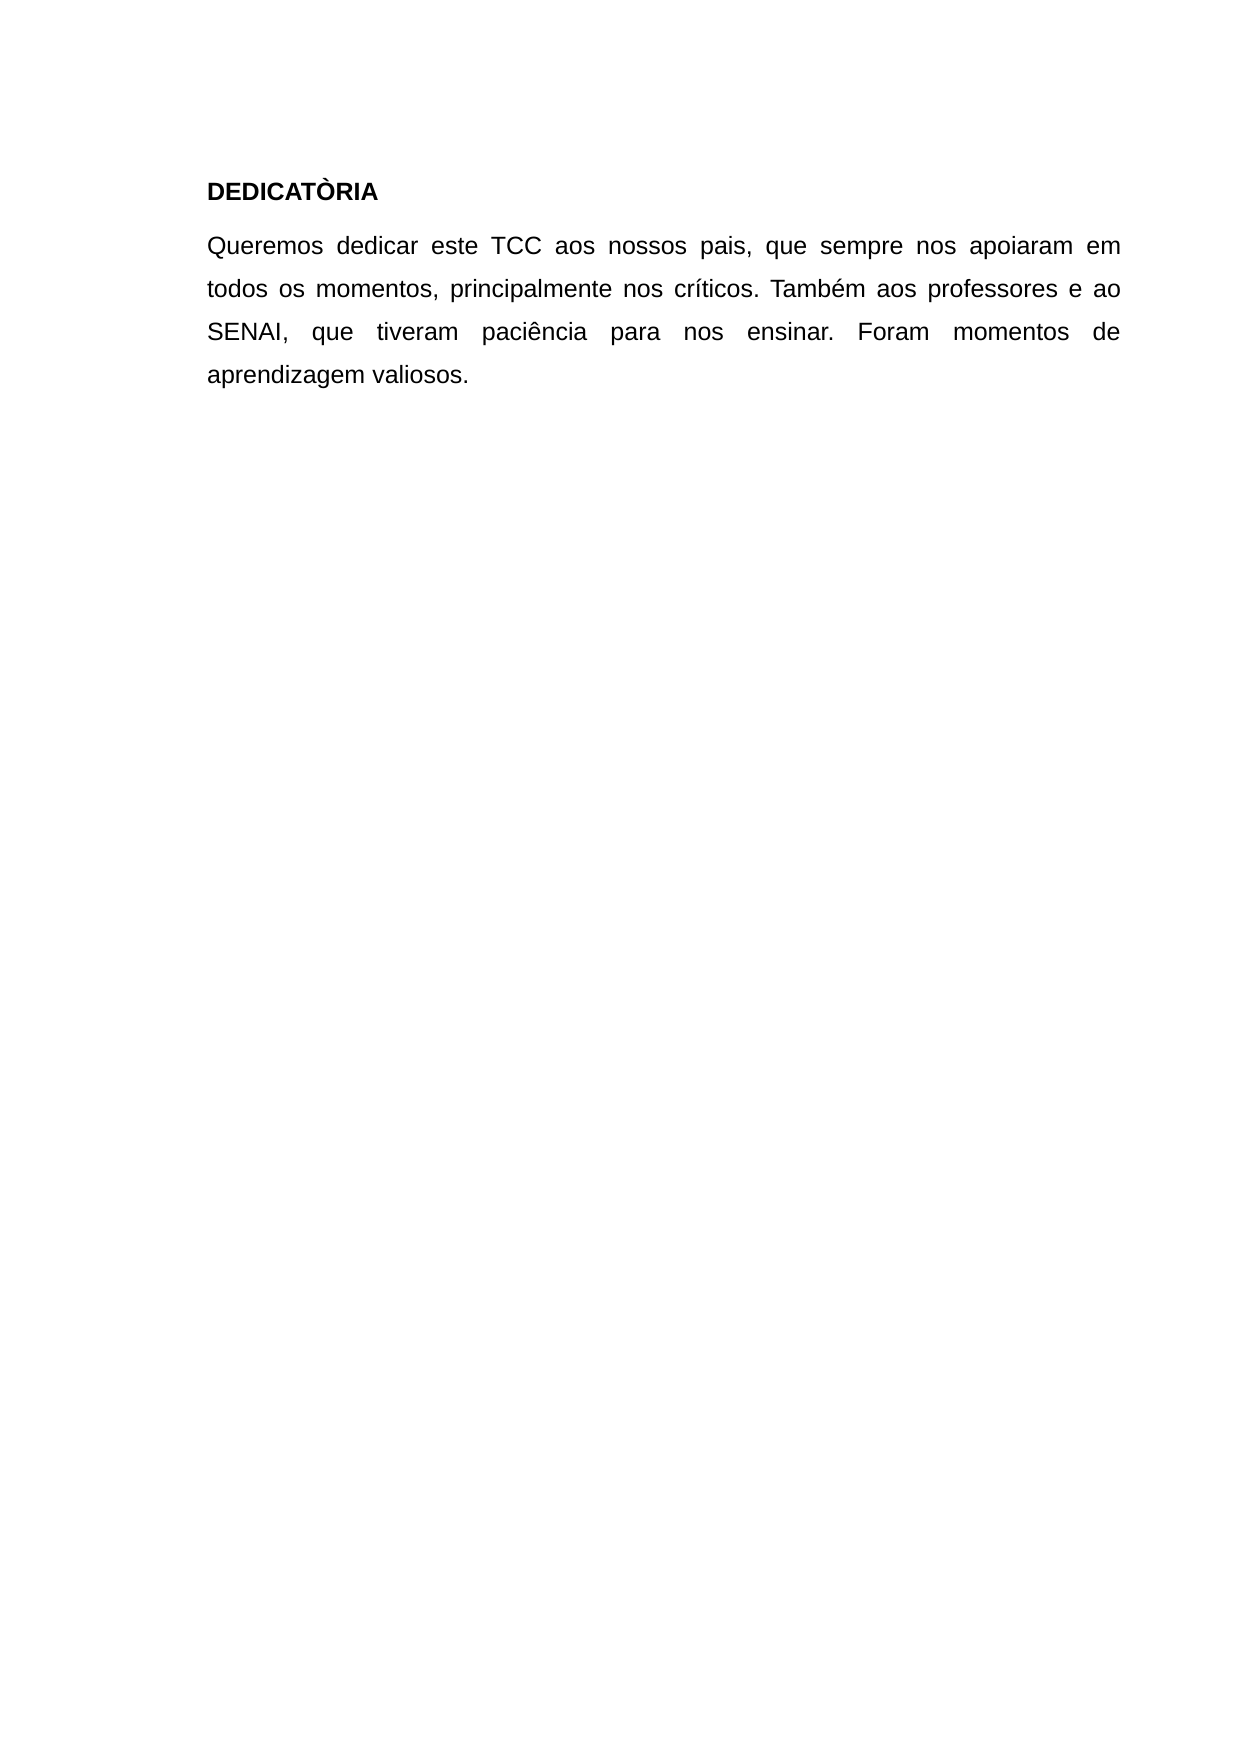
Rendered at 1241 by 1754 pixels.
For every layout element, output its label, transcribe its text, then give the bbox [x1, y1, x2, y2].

text DEDICATÒRIA [207, 177, 1122, 206]
text Queremos dedicar este TCC aos nossos pais, que sempre nos apoiaram em todos os momentos, principalmente nos críticos. Também aos professores e ao SENAI, que tiveram paciência para nos ensinar. Foram momentos de aprendizagem valiosos. [207, 231, 1122, 389]
